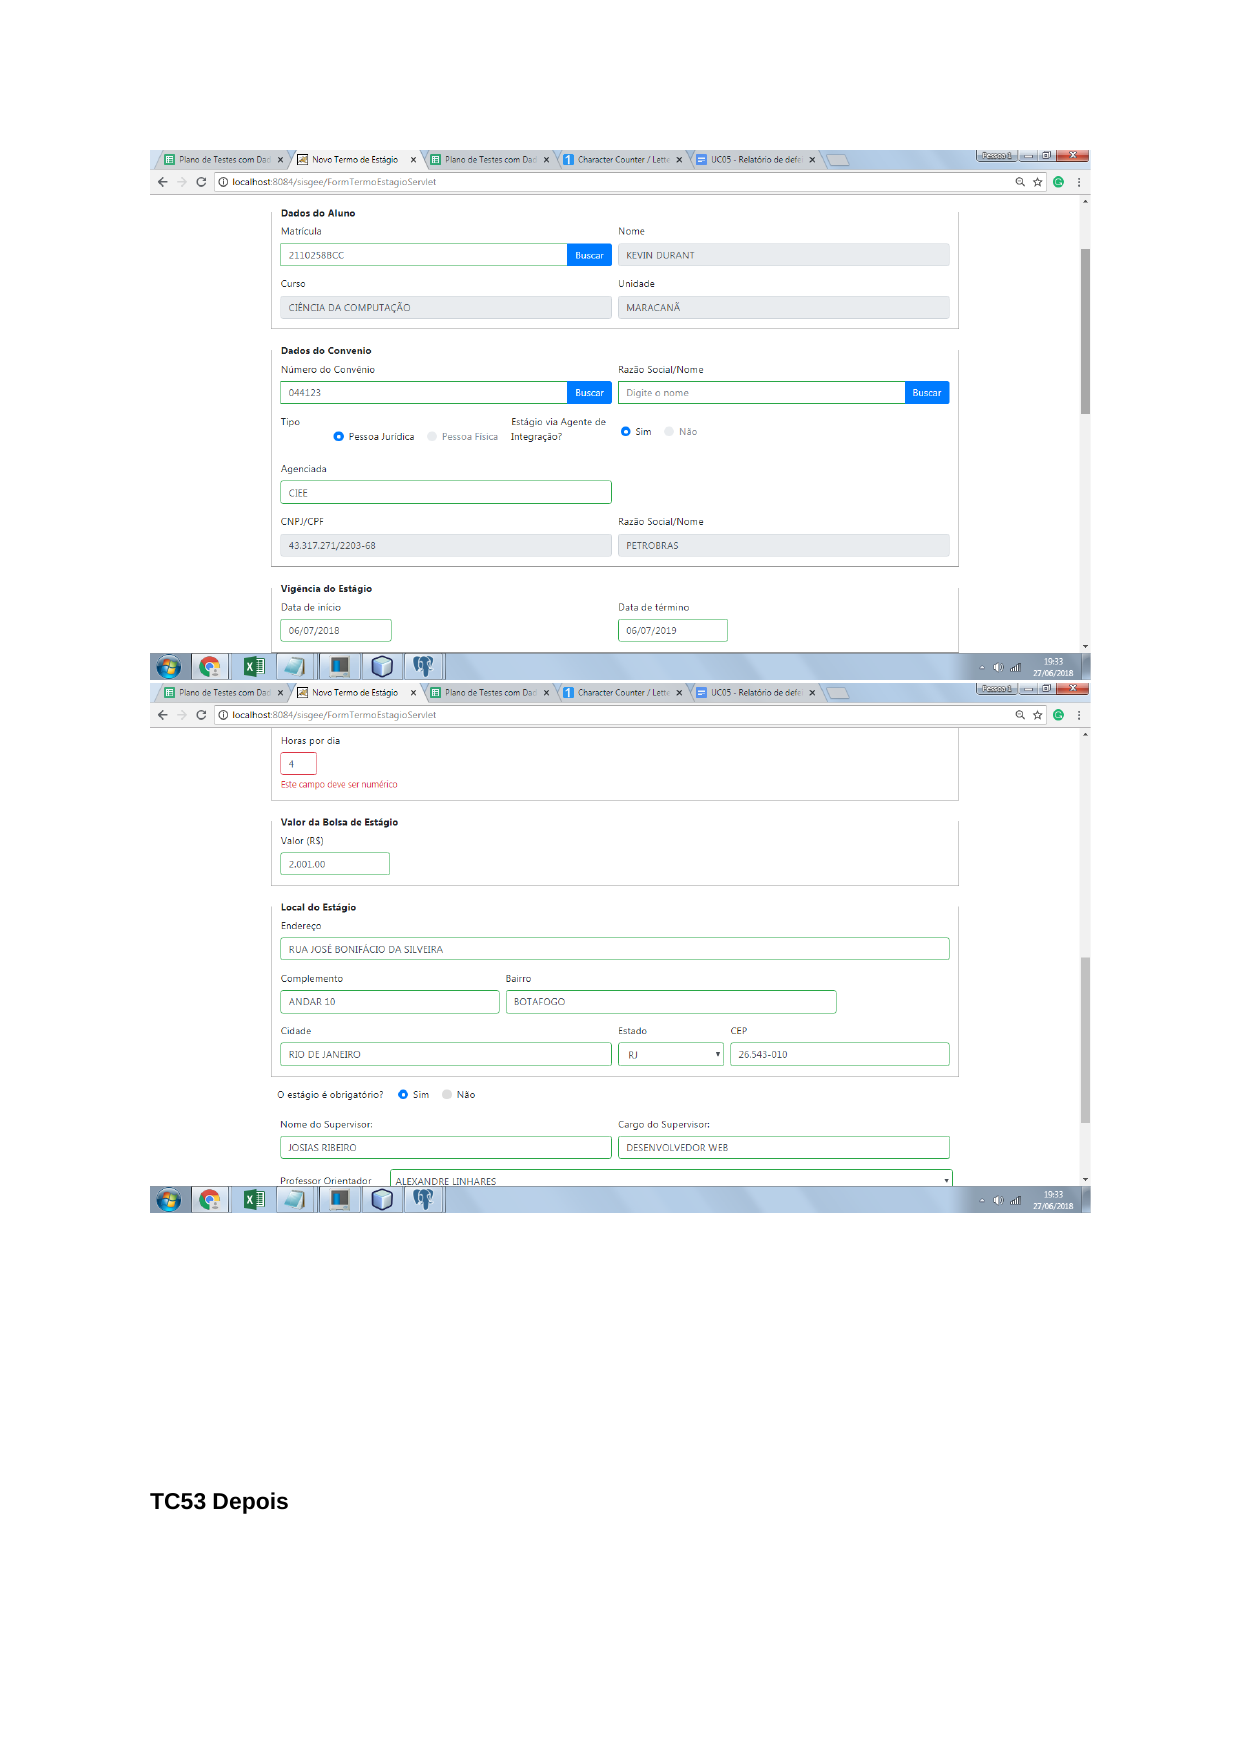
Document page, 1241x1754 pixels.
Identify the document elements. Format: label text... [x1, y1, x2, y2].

text TC53 Depois [150, 1488, 1090, 1514]
picture [150, 683, 1091, 1213]
picture [150, 150, 1091, 680]
